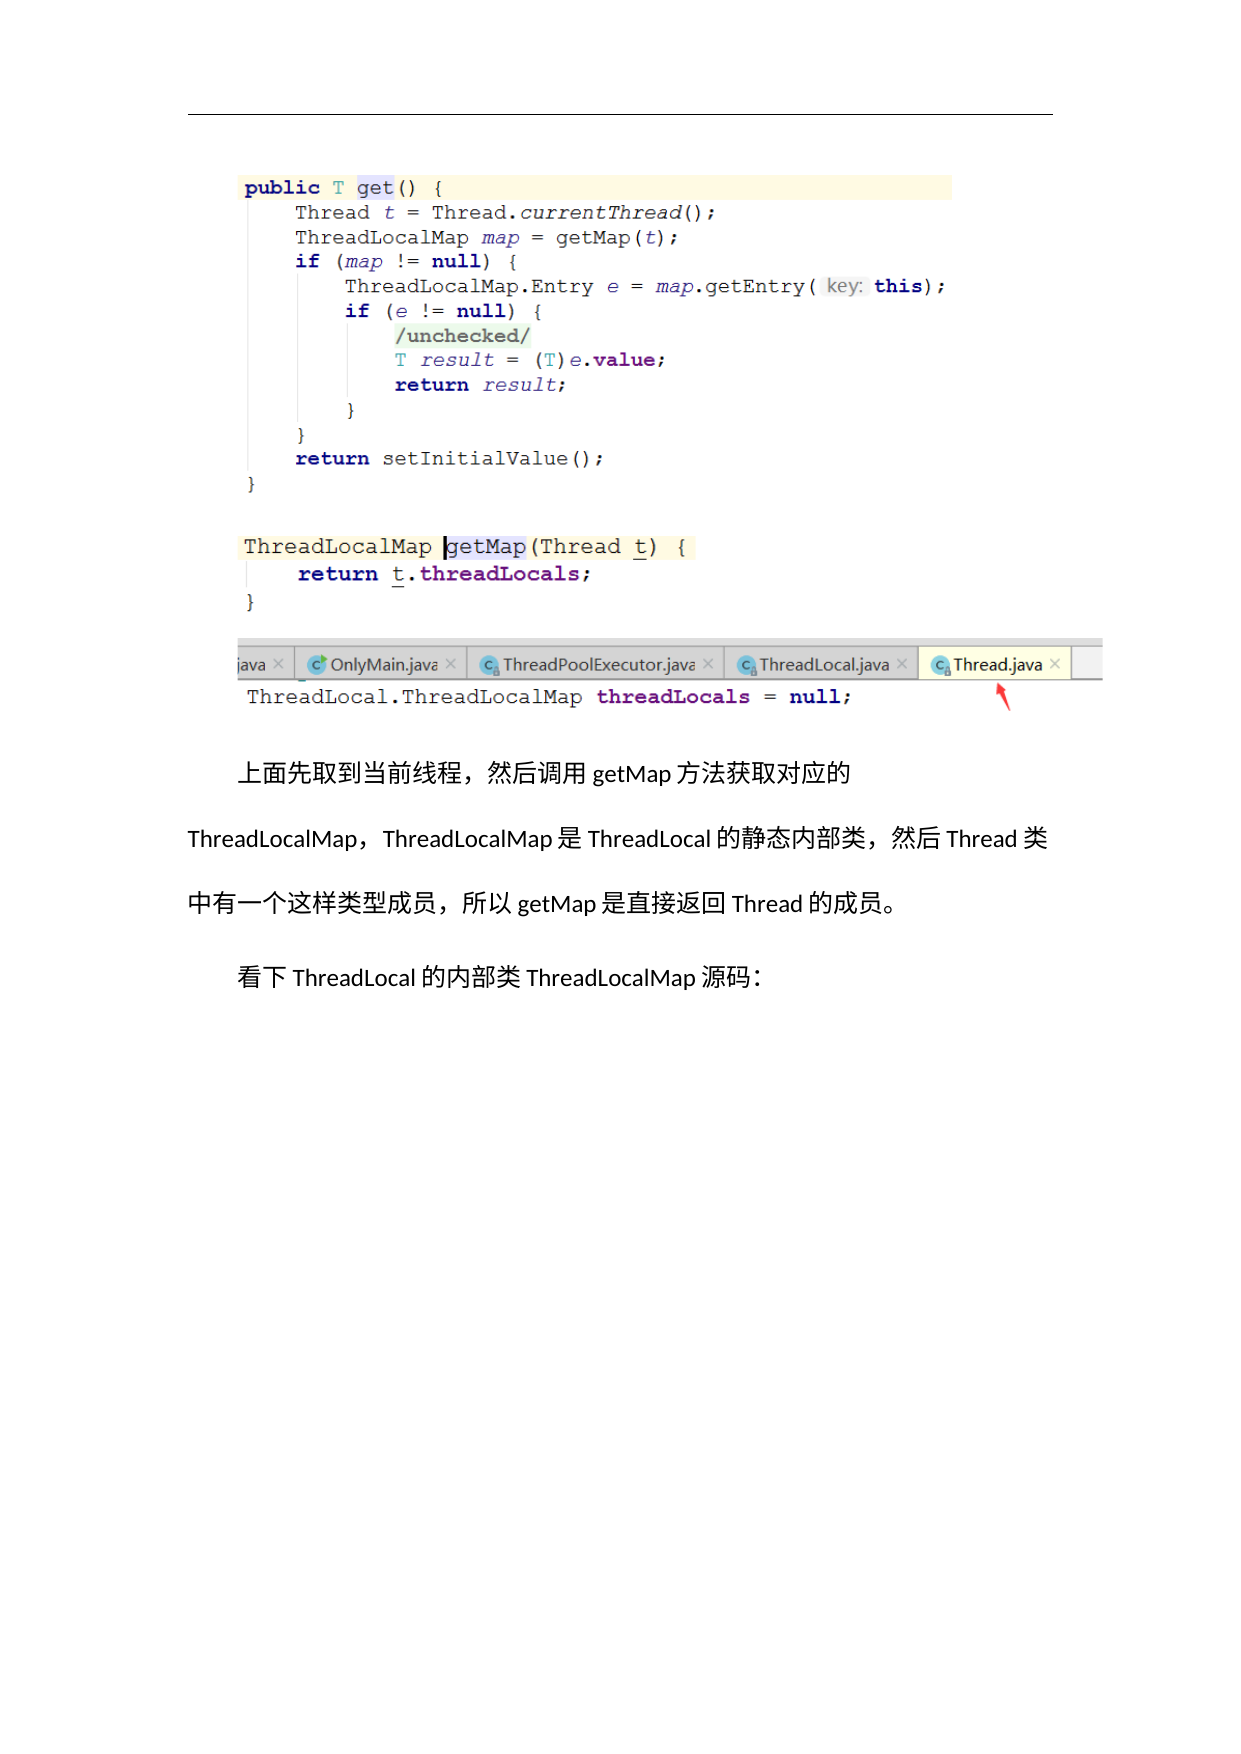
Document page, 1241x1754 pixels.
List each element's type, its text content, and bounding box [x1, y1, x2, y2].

picture [237, 638, 1103, 726]
text 上面先取到当前线程，然后调用getMap方法获取对应的ThreadLocalMap，ThreadLocalMap是ThreadLocal的静态内部类，然后Thread类中有一个这样类型成员，所以getMap是直接返回Thread的成员。 [187, 739, 1053, 934]
text 看下ThreadLocal的内部类ThreadLocalMap源码： [187, 943, 1053, 1008]
picture [237, 175, 952, 506]
picture [237, 536, 696, 617]
